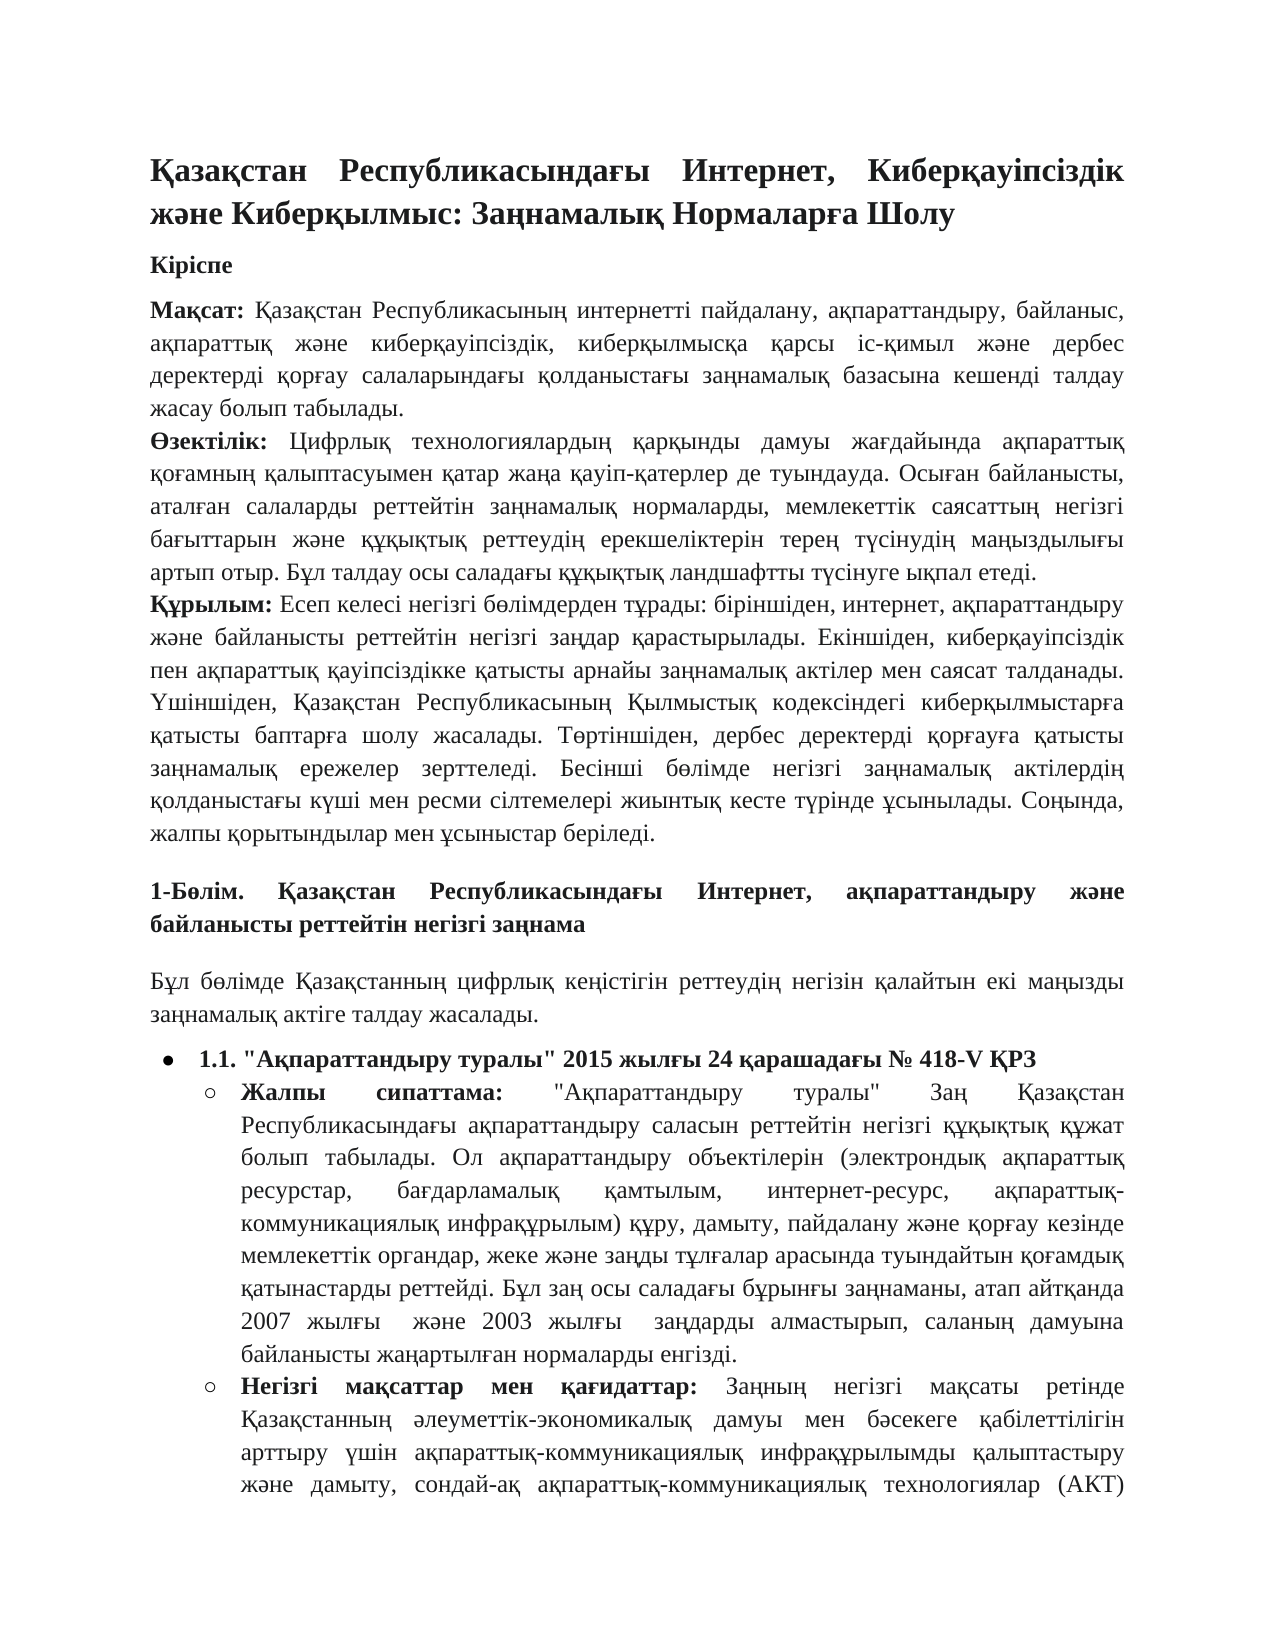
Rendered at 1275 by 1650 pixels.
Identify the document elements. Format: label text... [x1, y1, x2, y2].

subtitle Қазақстан Республикасындағы Интернет, Киберқауіпсіздік және Киберқылмыс: Заңнамалық Нормаларға Шолу [150, 150, 1125, 232]
text Мақсат: Қазақстан Республикасының интернетті пайдалану, ақпараттандыру, байланыс, ақпараттық және киберқауіпсіздік, киберқылмысқа қарсы іс-қимыл және дербес деректерді қорғау салаларындағы қолданыстағы заңнамалық базасына кешенді талдау жасау болып табылады. [150, 295, 1125, 422]
text Құрылым: Есеп келесі негізгі бөлімдерден тұрады: біріншіден, интернет, ақпараттандыру және байланысты реттейтін негізгі заңдар қарастырылады. Екіншіден, киберқауіпсіздік пен ақпараттық қауіпсіздікке қатысты арнайы заңнамалық актілер мен саясат талданады. Үшіншіден, Қазақстан Республикасының Қылмыстық кодексіндегі киберқылмыстарға қатысты баптарға шолу жасалады. Төртіншіден, дербес деректерді қорғауға қатысты заңнамалық ережелер зерттеледі. Бесінші бөлімде негізгі заңнамалық актілердің қолданыстағы күші мен ресми сілтемелері жиынтық кесте түрінде ұсынылады. Соңында, жалпы қорытындылар мен ұсыныстар беріледі. [150, 589, 1125, 847]
text 1-Бөлім. Қазақстан Республикасындағы Интернет, ақпараттандыру және байланысты реттейтін негізгі заңнама [150, 876, 1125, 937]
list 1.1. "Ақпараттандыру туралы" 2015 жылғы 24 қарашадағы № 418-V ҚРЗ [161, 1044, 1125, 1073]
text Кіріспе [150, 250, 1125, 278]
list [203, 1371, 1125, 1498]
text Бұл бөлімде Қазақстанның цифрлық кеңістігін реттеудің негізін қалайтын екі маңызды заңнамалық актіге талдау жасалады. [150, 966, 1125, 1028]
list Жалпы сипаттама: "Ақпараттандыру туралы" Заң Қазақстан Республикасындағы ақпараттандыру саласын реттейтін негізгі құқықтық құжат болып табылады. Ол ақпараттандыру объектілерін (электрондық ақпараттық ресурстар, бағдарламалық қамтылым, интернет-ресурс, ақпараттық-коммуникациялық инфрақұрылым) құру, дамыту, пайдалану және қорғау кезінде мемлекеттік органдар, жеке және заңды тұлғалар арасында туындайтын қоғамдық қатынастарды реттейді. Бұл заң осы саладағы бұрынғы заңнаманы, атап айтқанда 2007 жылғы және 2003 жылғы заңдарды алмастырып, саланың дамуына байланысты жаңартылған нормаларды енгізді. [203, 1077, 1125, 1367]
text Өзектілік: Цифрлық технологиялардың қарқынды дамуы жағдайында ақпараттық қоғамның қалыптасуымен қатар жаңа қауіп-қатерлер де туындауда. Осыған байланысты, аталған салаларды реттейтін заңнамалық нормаларды, мемлекеттік саясаттың негізгі бағыттарын және құқықтық реттеудің ерекшеліктерін терең түсінудің маңыздылығы артып отыр. Бұл талдау осы саладағы құқықтық ландшафтты түсінуге ықпал етеді. [150, 426, 1125, 585]
